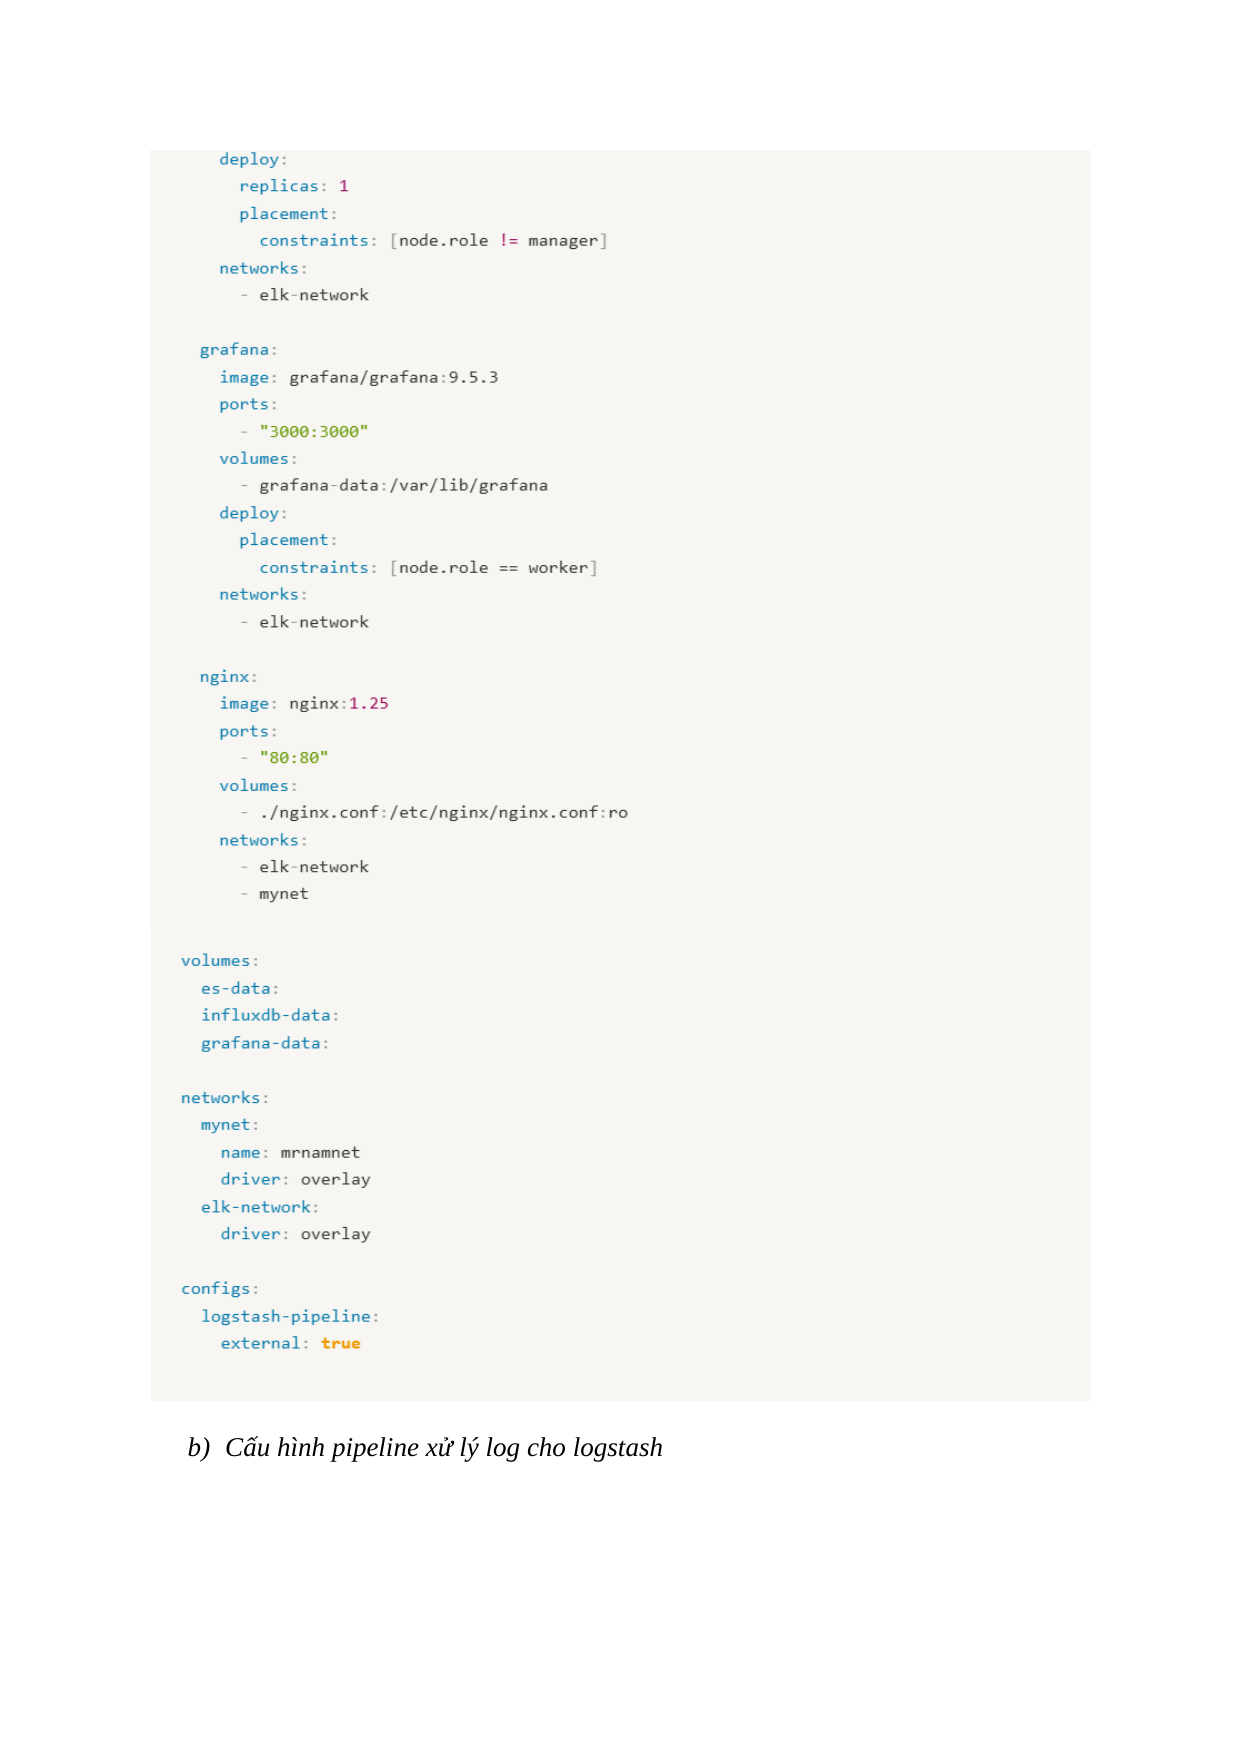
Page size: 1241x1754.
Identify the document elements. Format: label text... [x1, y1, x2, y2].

list Cấu hình pipeline xử lý log cho logstash [187, 1432, 1090, 1463]
picture [150, 150, 1091, 1401]
